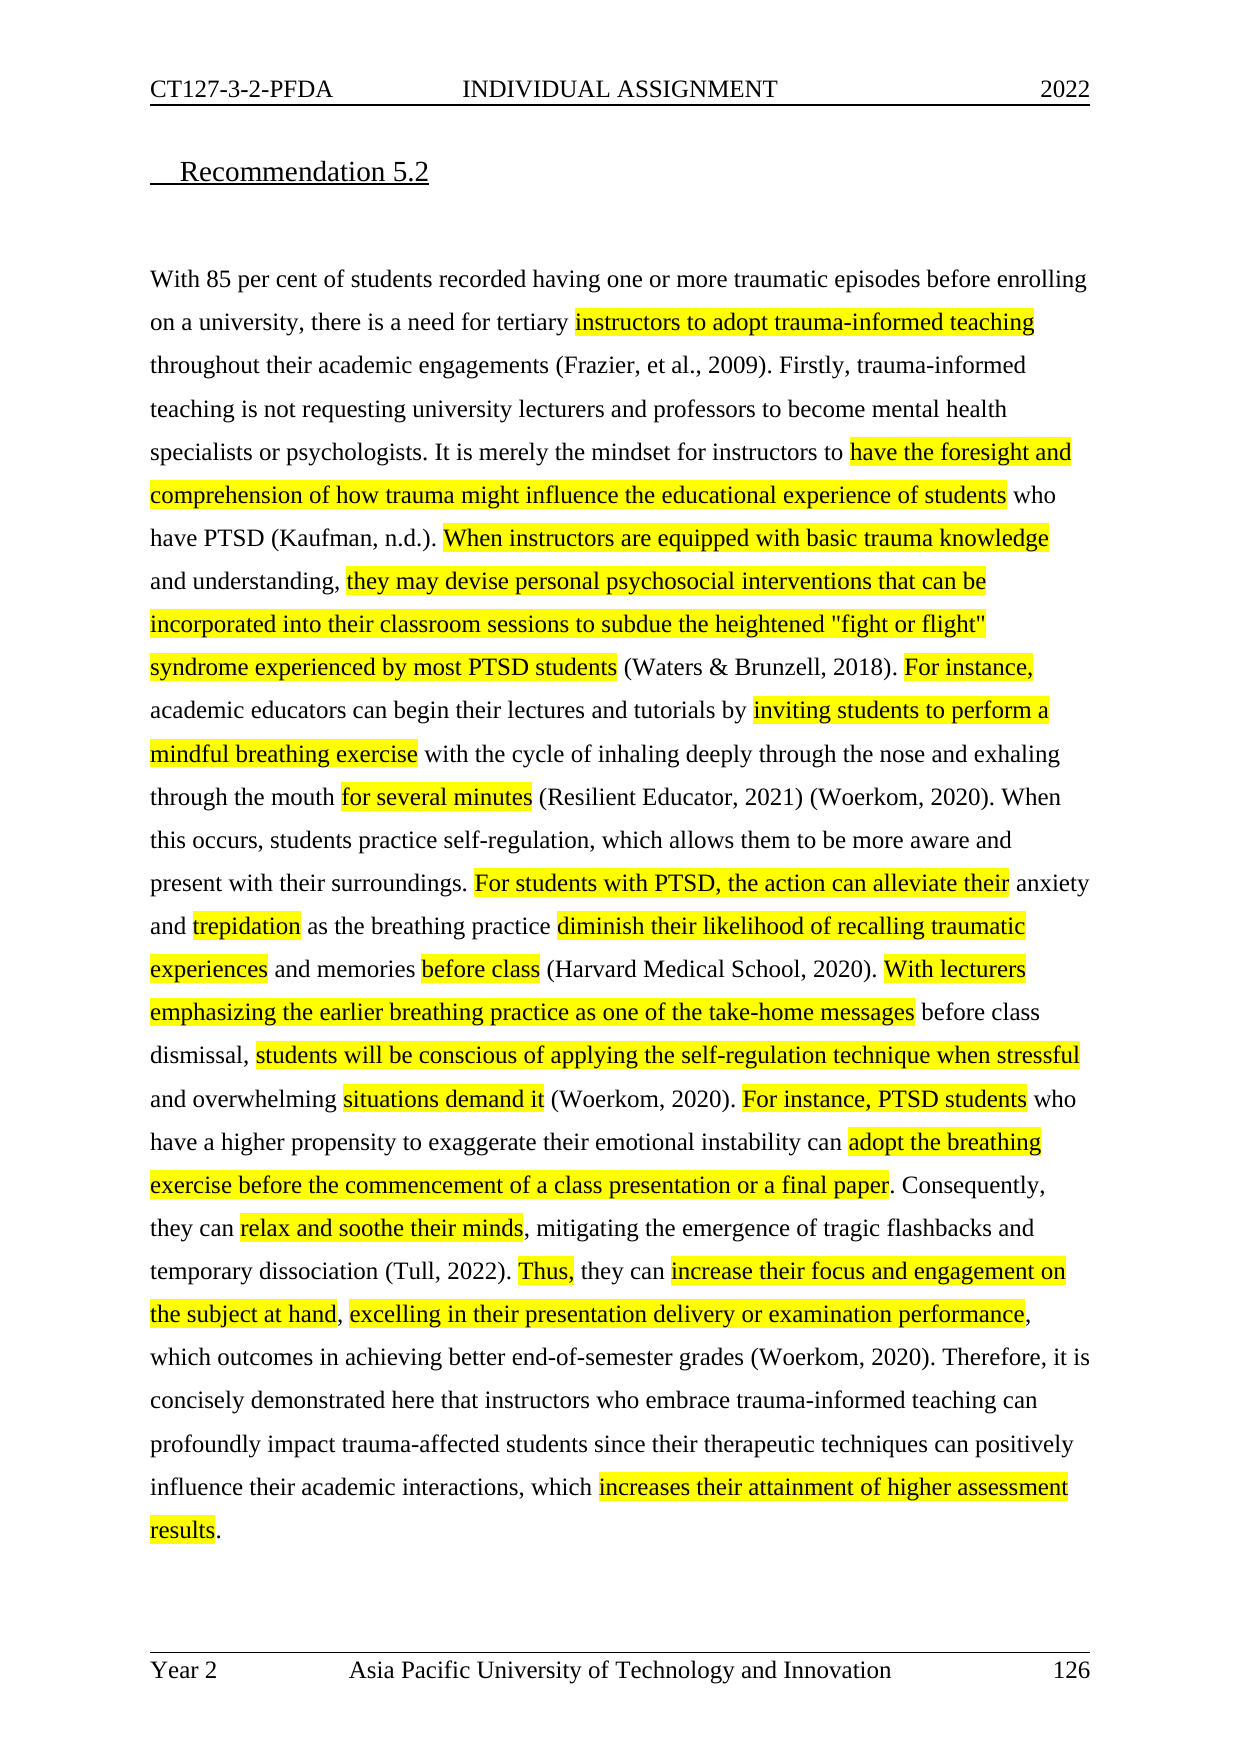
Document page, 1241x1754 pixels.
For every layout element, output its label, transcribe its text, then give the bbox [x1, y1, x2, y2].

text With 85 per cent of students recorded having one or more traumatic episodes before enrolling on a university, there is a need for tertiary instructors to adopt trauma-informed teaching throughout their academic engagements. Firstly, trauma-informed teaching is not requesting university lecturers and professors to become mental health specialists or psychologists. It is merely the mindset for instructors to have the foresight and comprehension of how trauma might influence the educational experience of students who have PTSD. When instructors are equipped with basic trauma knowledge and understanding, they may devise personal psychosocial interventions that can be incorporated into their classroom sessions to subdue the heightened "fight or flight" syndrome experienced by most PTSD students. For instance, academic educators can begin their lectures and tutorials by inviting students to perform a mindful breathing exercise with the cycle of inhaling deeply through the nose and exhaling through the mouth for several minutes. When this occurs, students practice self-regulation, which allows them to be more aware and present with their surroundings. For students with PTSD, the action can alleviate their anxiety and trepidation as the breathing practice diminish their likelihood of recalling traumatic experiences and memories before class. With lecturers emphasizing the earlier breathing practice as one of the take-home messages before class dismissal, students will be conscious of applying the self-regulation technique when stressful and overwhelming situations demand it. For instance, PTSD students who have a higher propensity to exaggerate their emotional instability can adopt the breathing exercise before the commencement of a class presentation or a final paper. Consequently, they can relax and soothe their minds, mitigating the emergence of tragic flashbacks and temporary dissociation. Thus, they can increase their focus and engagement on the subject at hand, excelling in their presentation delivery or examination performance, which outcomes in achieving better end-of-semester grades. Therefore, it is concisely demonstrated here that instructors who embrace trauma-informed teaching can profoundly impact trauma-affected students since their therapeutic techniques can positively influence their academic interactions, which increases their attainment of higher assessment results. [150, 264, 1090, 1544]
subtitle Recommendation 5.2 [150, 154, 1090, 188]
